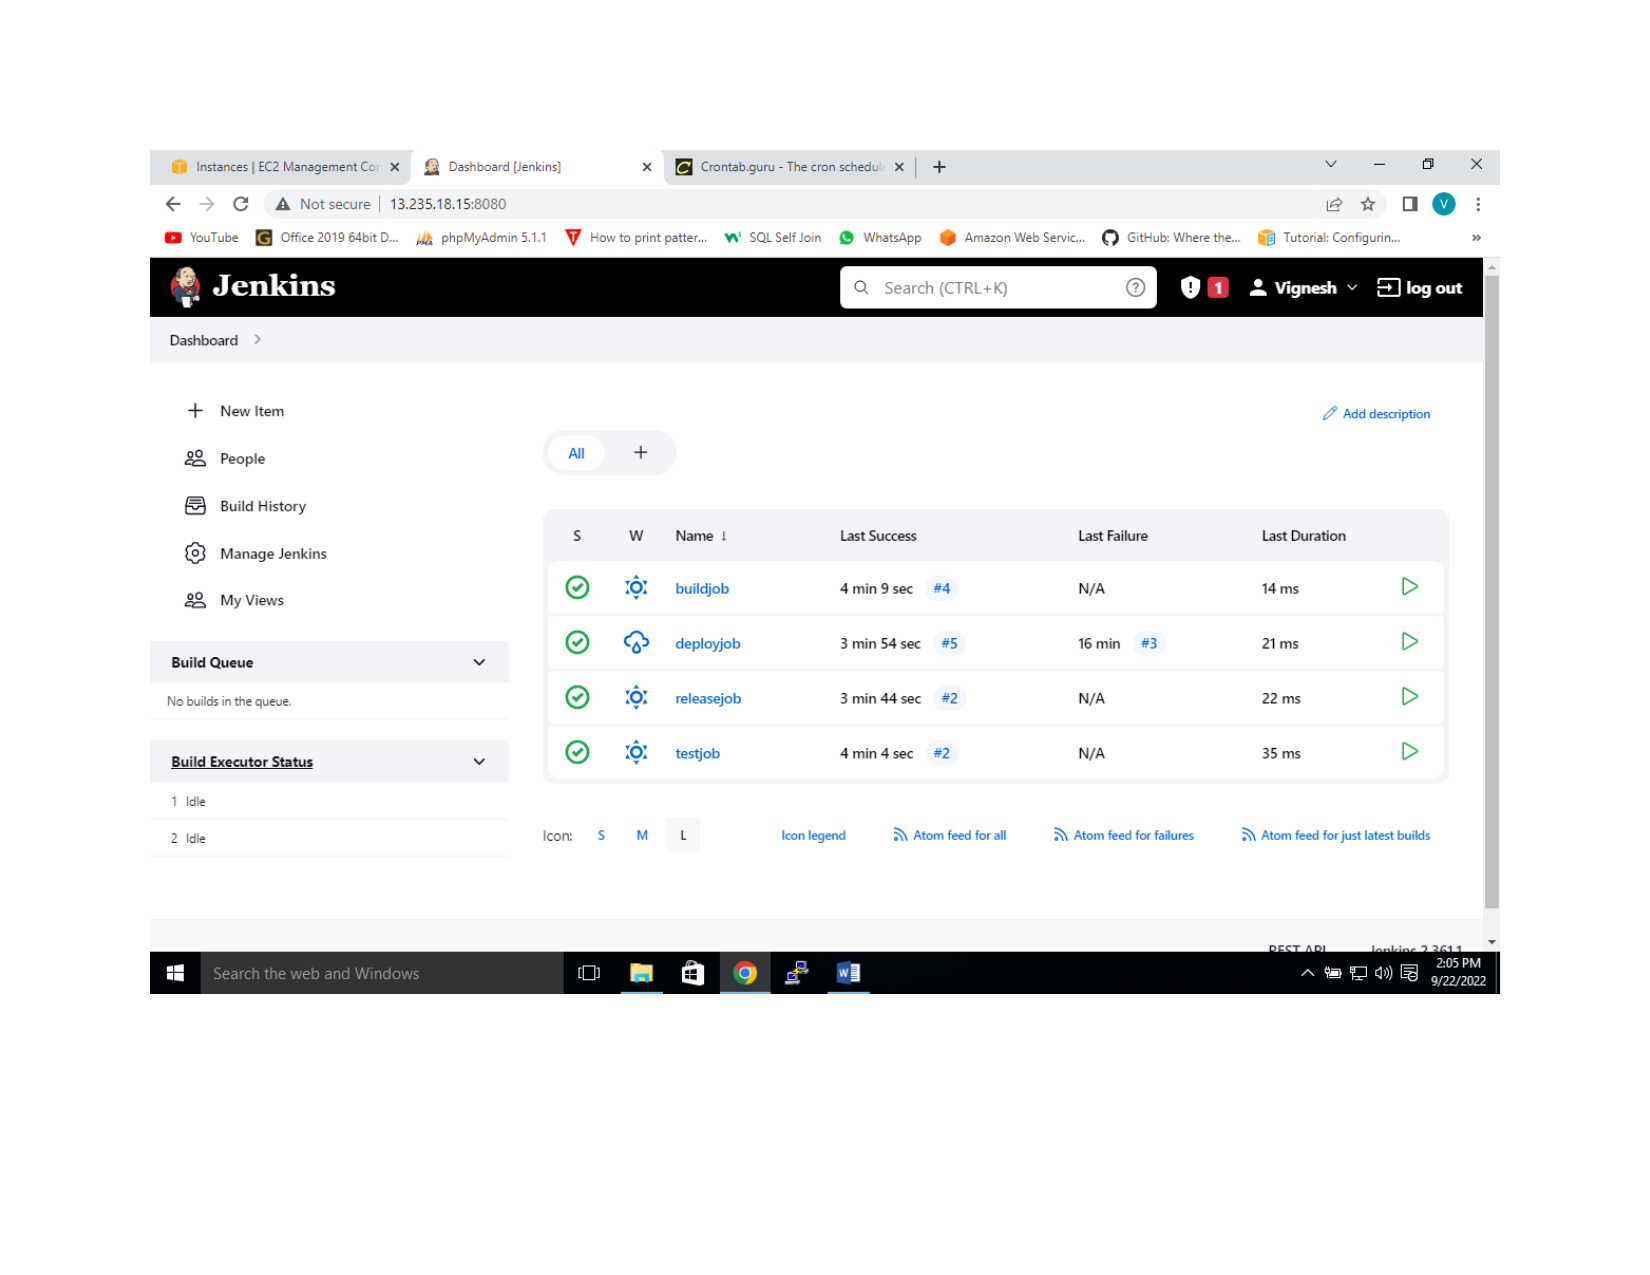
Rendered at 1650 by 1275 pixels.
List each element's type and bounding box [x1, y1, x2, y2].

picture [150, 150, 1500, 994]
